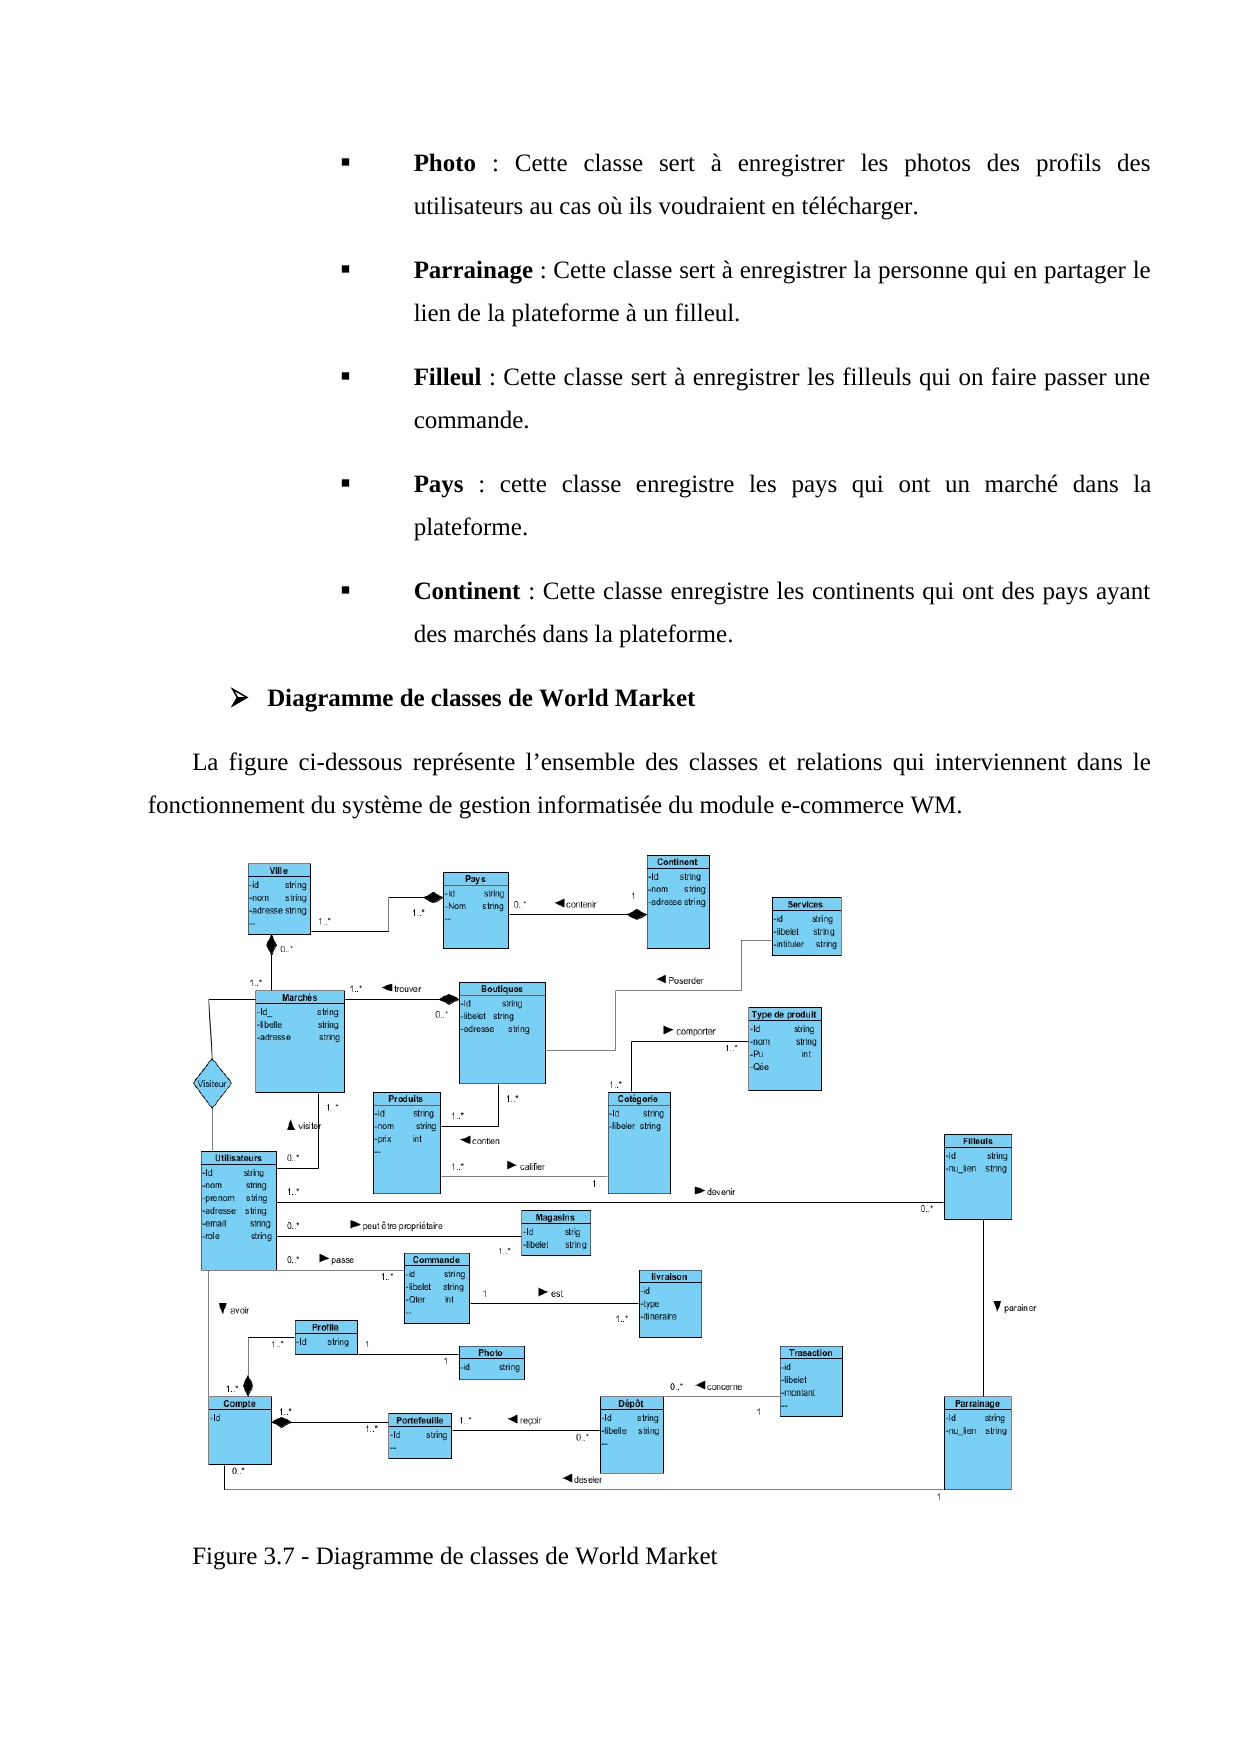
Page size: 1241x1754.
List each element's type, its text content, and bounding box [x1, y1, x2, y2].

list Photo : Cette classe sert à enregistrer les photos des profils des utilisateurs au cas où ils voudraient en télécharger. [339, 148, 1152, 219]
list Parrainage : Cette classe sert à enregistrer la personne qui en partager le lien de la plateforme à un filleul. [339, 255, 1152, 327]
list Filleul : Cette classe sert à enregistrer les filleuls qui on faire passer une commande. [339, 362, 1152, 434]
picture [192, 854, 1047, 1506]
list Diagramme de classes de World Market [229, 683, 1152, 712]
text Figure 3.7 - Diagramme de classes de World Market [148, 1541, 1152, 1569]
text La figure ci-dessous représente l’ensemble des classes et relations qui interviennent dans le fonctionnement du système de gestion informatisée du module e-commerce WM. [148, 747, 1152, 819]
list Pays : cette classe enregistre les pays qui ont un marché dans la plateforme. [339, 469, 1152, 541]
list Continent : Cette classe enregistre les continents qui ont des pays ayant des marchés dans la plateforme. [339, 576, 1152, 648]
